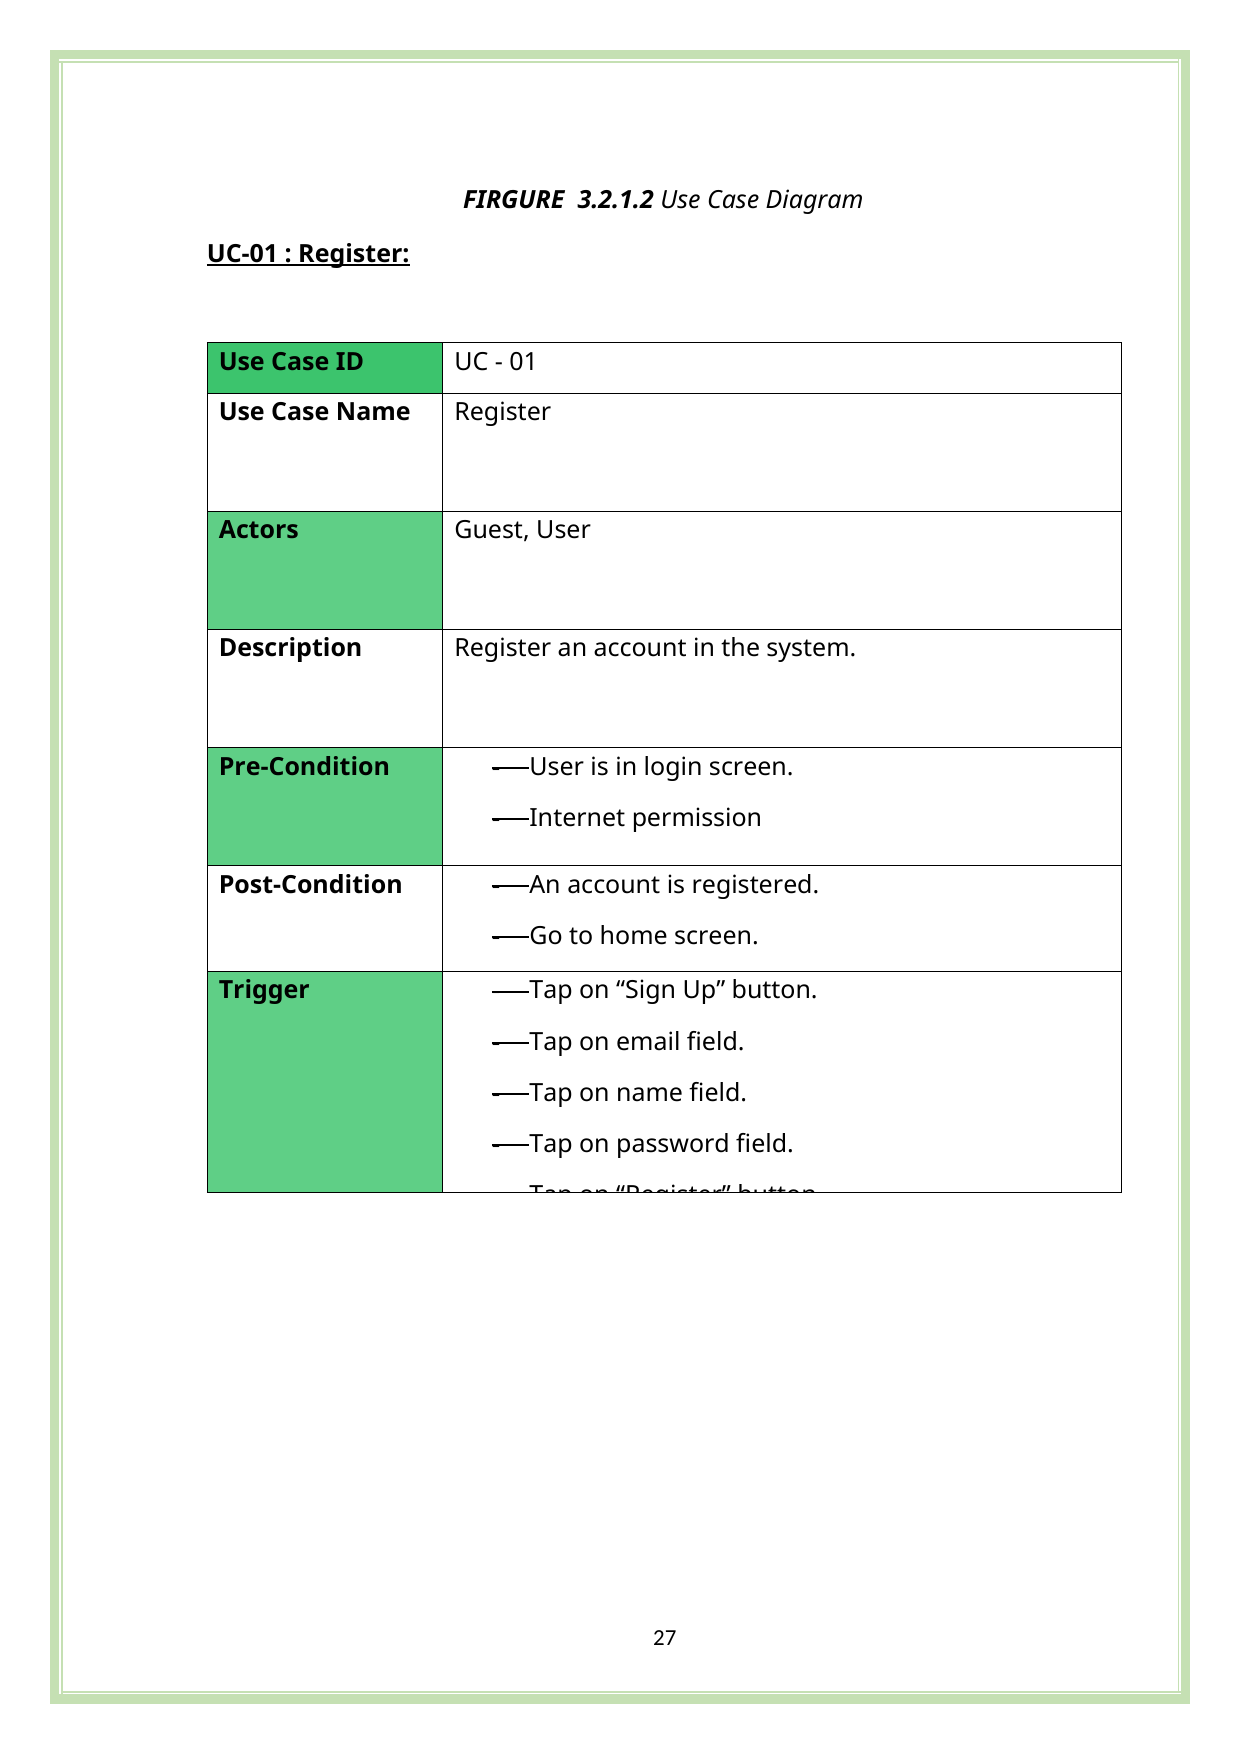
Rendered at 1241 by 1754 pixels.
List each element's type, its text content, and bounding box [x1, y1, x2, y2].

table_cell Register [443, 394, 1121, 511]
table_cell Actors [208, 512, 442, 629]
table_cell Description [208, 630, 442, 747]
table_cell Trigger [208, 972, 442, 1192]
table_cell Tap on “Sign Up” button. Tap on email field. Tap on name field. Tap on password field. Tap on “Register” button. [443, 972, 1121, 1192]
table_header Use Case ID [208, 343, 442, 393]
table_cell Register an account in the system. [443, 630, 1121, 747]
table_cell Pre-Condition [208, 748, 442, 865]
text UC-01 : Register: [207, 235, 1122, 269]
table_cell Post-Condition [208, 866, 442, 971]
table_cell An account is registered. Go to home screen. [443, 866, 1121, 971]
table_header UC - 01 [443, 343, 1121, 393]
text FIRGURE 3.2.1.2 Use Case Diagram [207, 182, 1122, 216]
table_cell Use Case Name [208, 394, 442, 511]
table_cell Guest, User [443, 512, 1121, 629]
table_cell User is in login screen. Internet permission [443, 748, 1121, 865]
